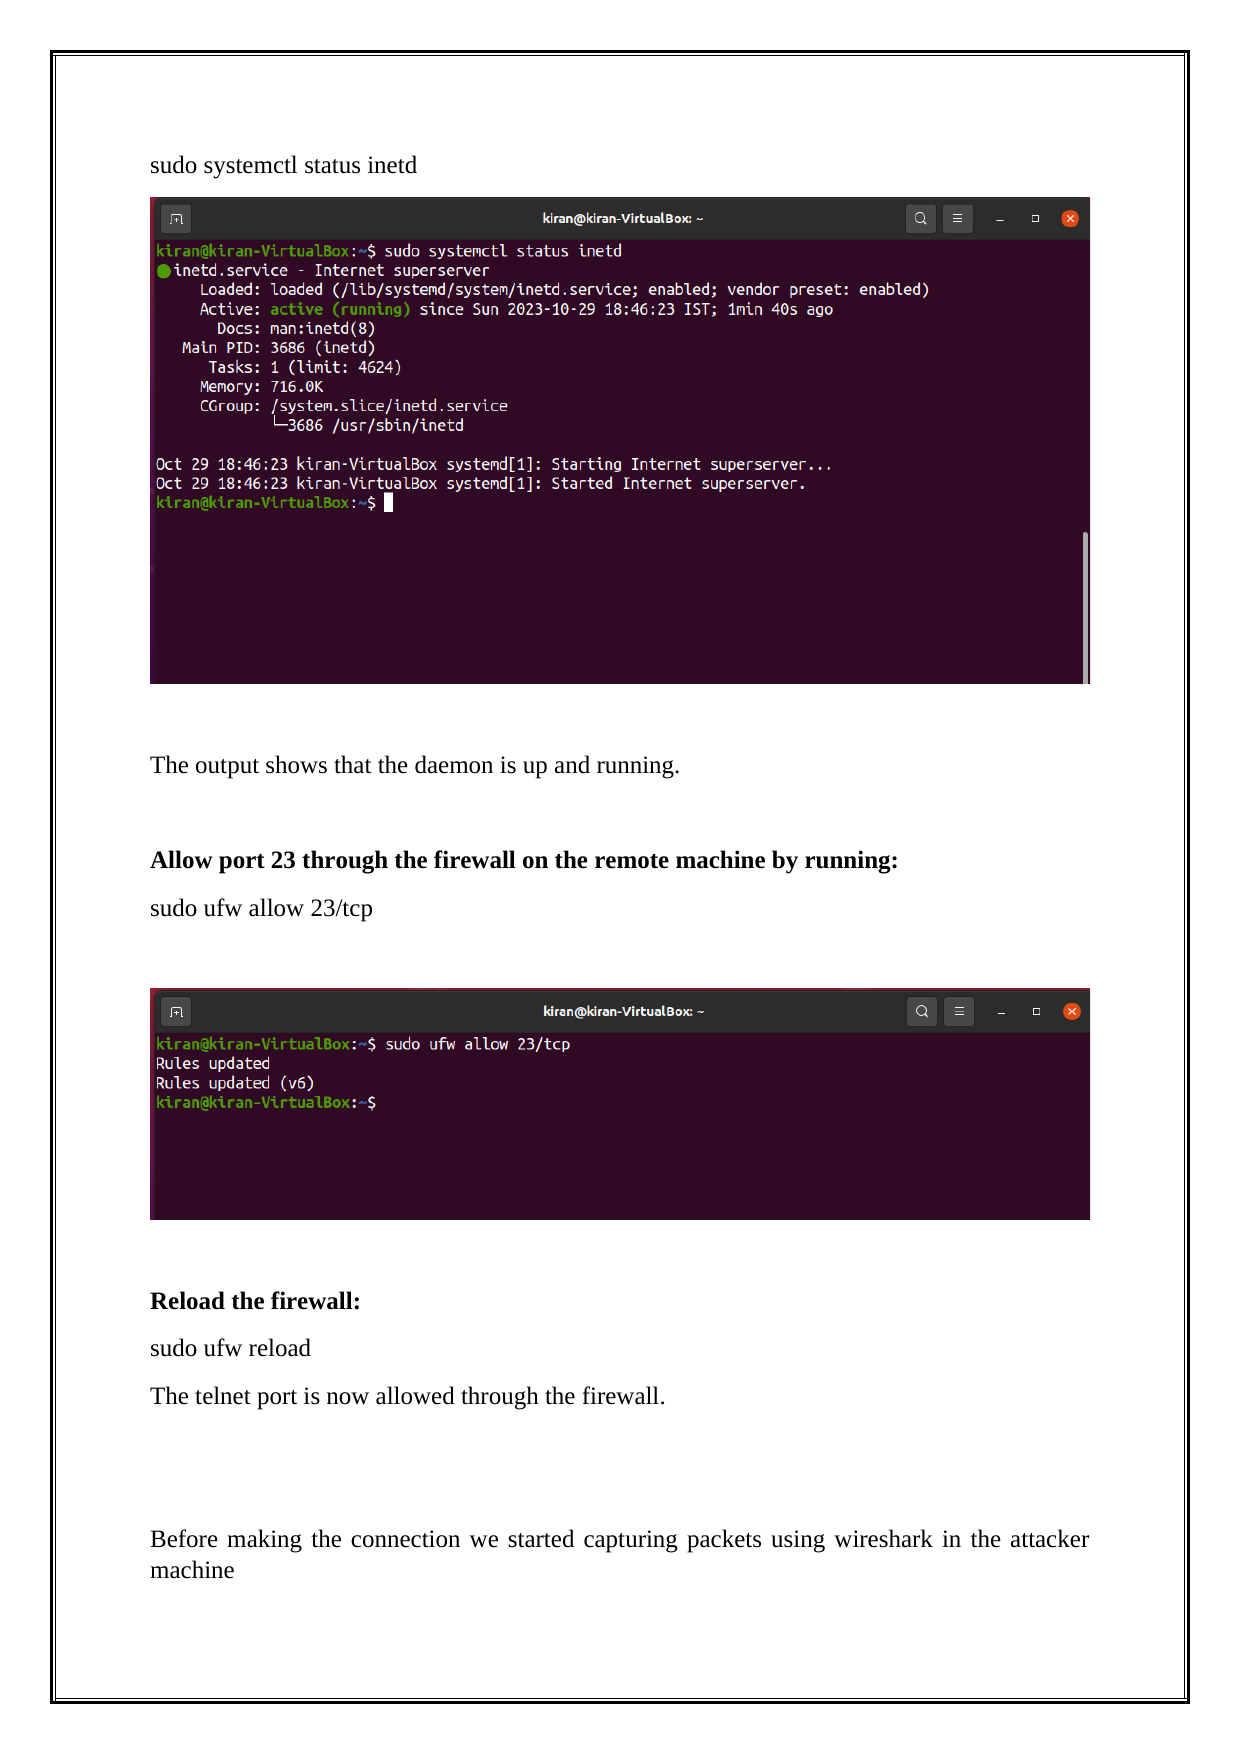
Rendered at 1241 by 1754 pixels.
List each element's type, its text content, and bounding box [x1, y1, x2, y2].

text sudo ufw reload [150, 1333, 1090, 1362]
picture [150, 988, 1091, 1220]
text Before making the connection we started capturing packets using wireshark in the attacker machine [150, 1524, 1090, 1584]
text Reload the firewall: [150, 1286, 1090, 1314]
text sudo systemctl status inetd [150, 150, 1090, 179]
text The output shows that the daemon is up and running. [150, 750, 1090, 779]
text Allow port 23 through the firewall on the remote machine by running: [150, 846, 1090, 874]
text The telnet port is now allowed through the firewall. [150, 1381, 1090, 1410]
text sudo ufw allow 23/tcp [150, 893, 1090, 922]
picture [150, 197, 1091, 684]
